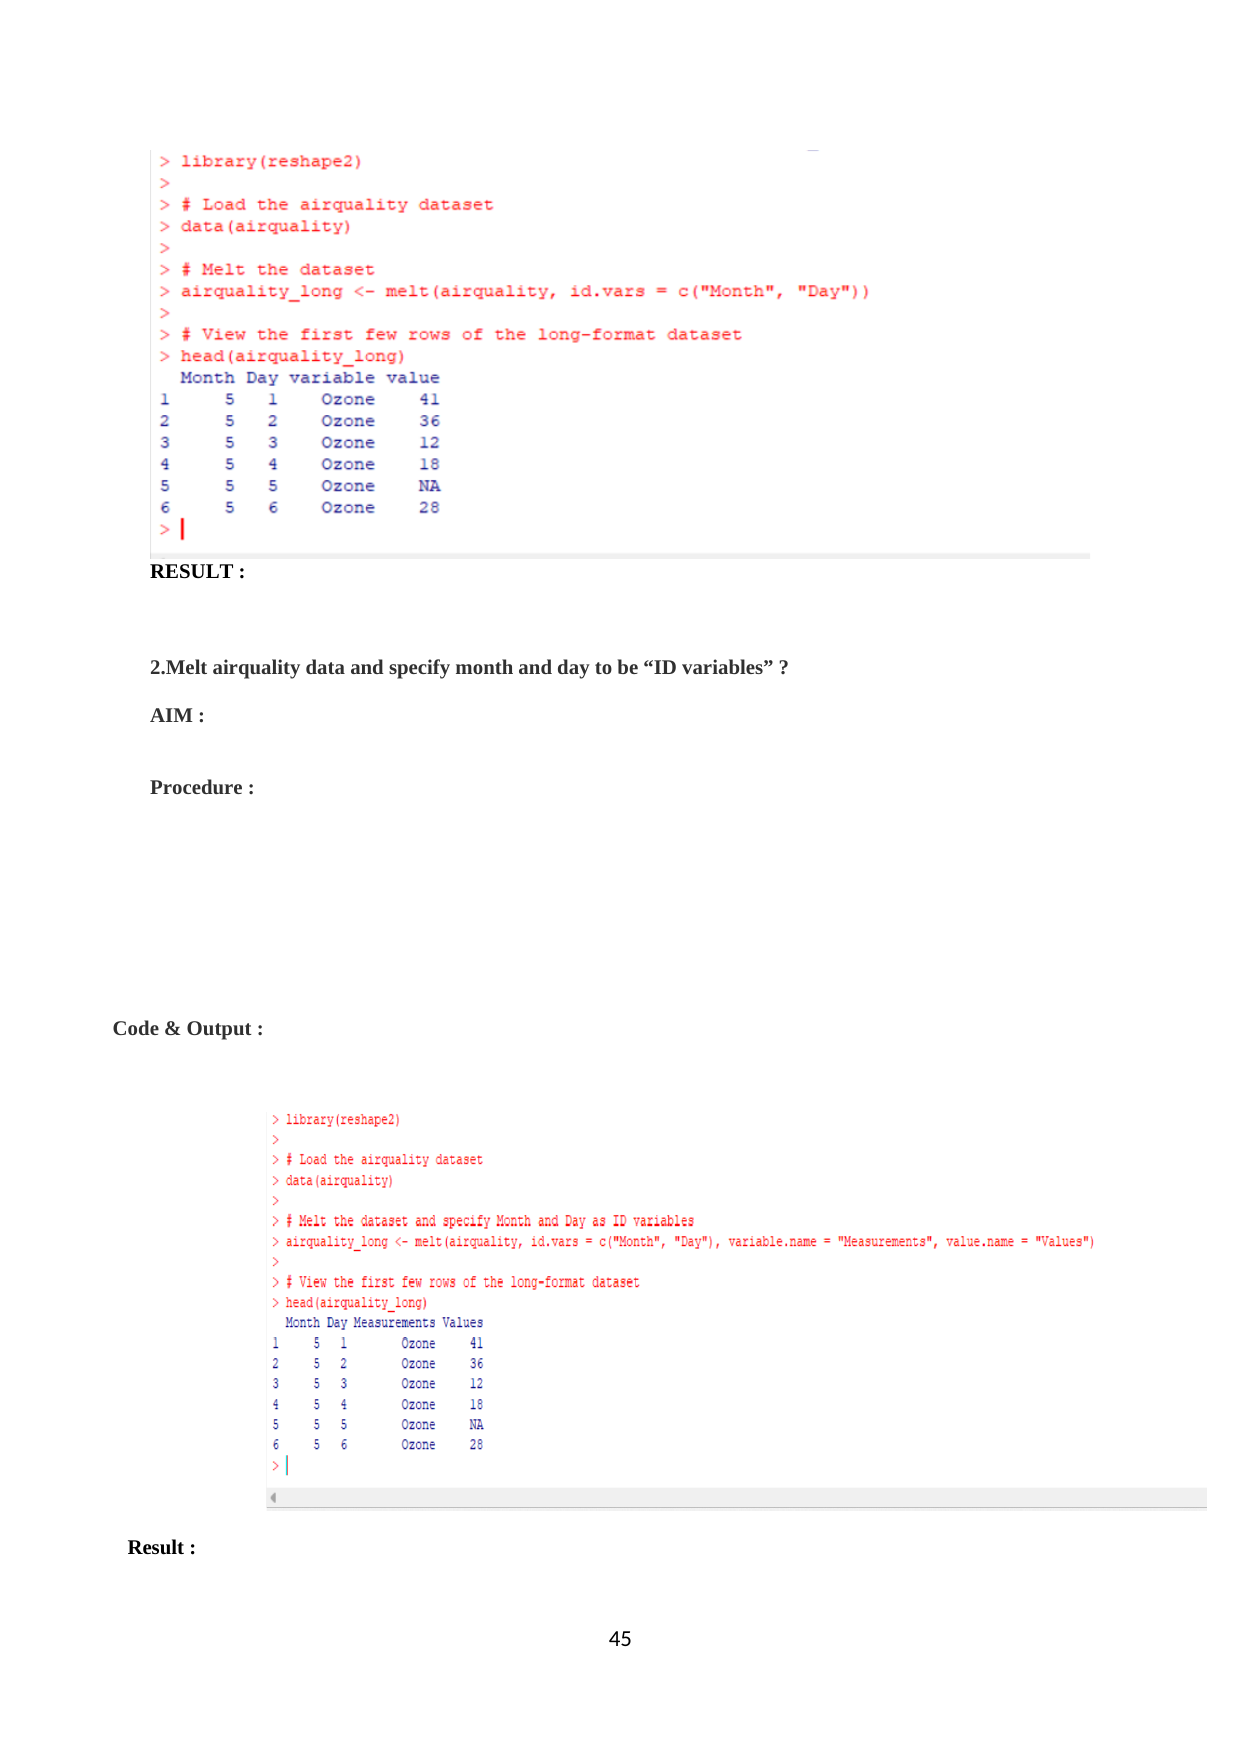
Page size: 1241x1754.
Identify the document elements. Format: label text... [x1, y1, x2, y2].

text RESULT : [150, 559, 1090, 583]
picture [150, 150, 1091, 559]
text Procedure : [150, 775, 1090, 799]
list Code & Output : [112, 1016, 1090, 1040]
picture [266, 1112, 1207, 1511]
list Result : [127, 1535, 1090, 1559]
text 2.Melt airquality data and specify month and day to be “ID variables” ? [150, 655, 1090, 679]
text AIM : [150, 703, 1090, 727]
